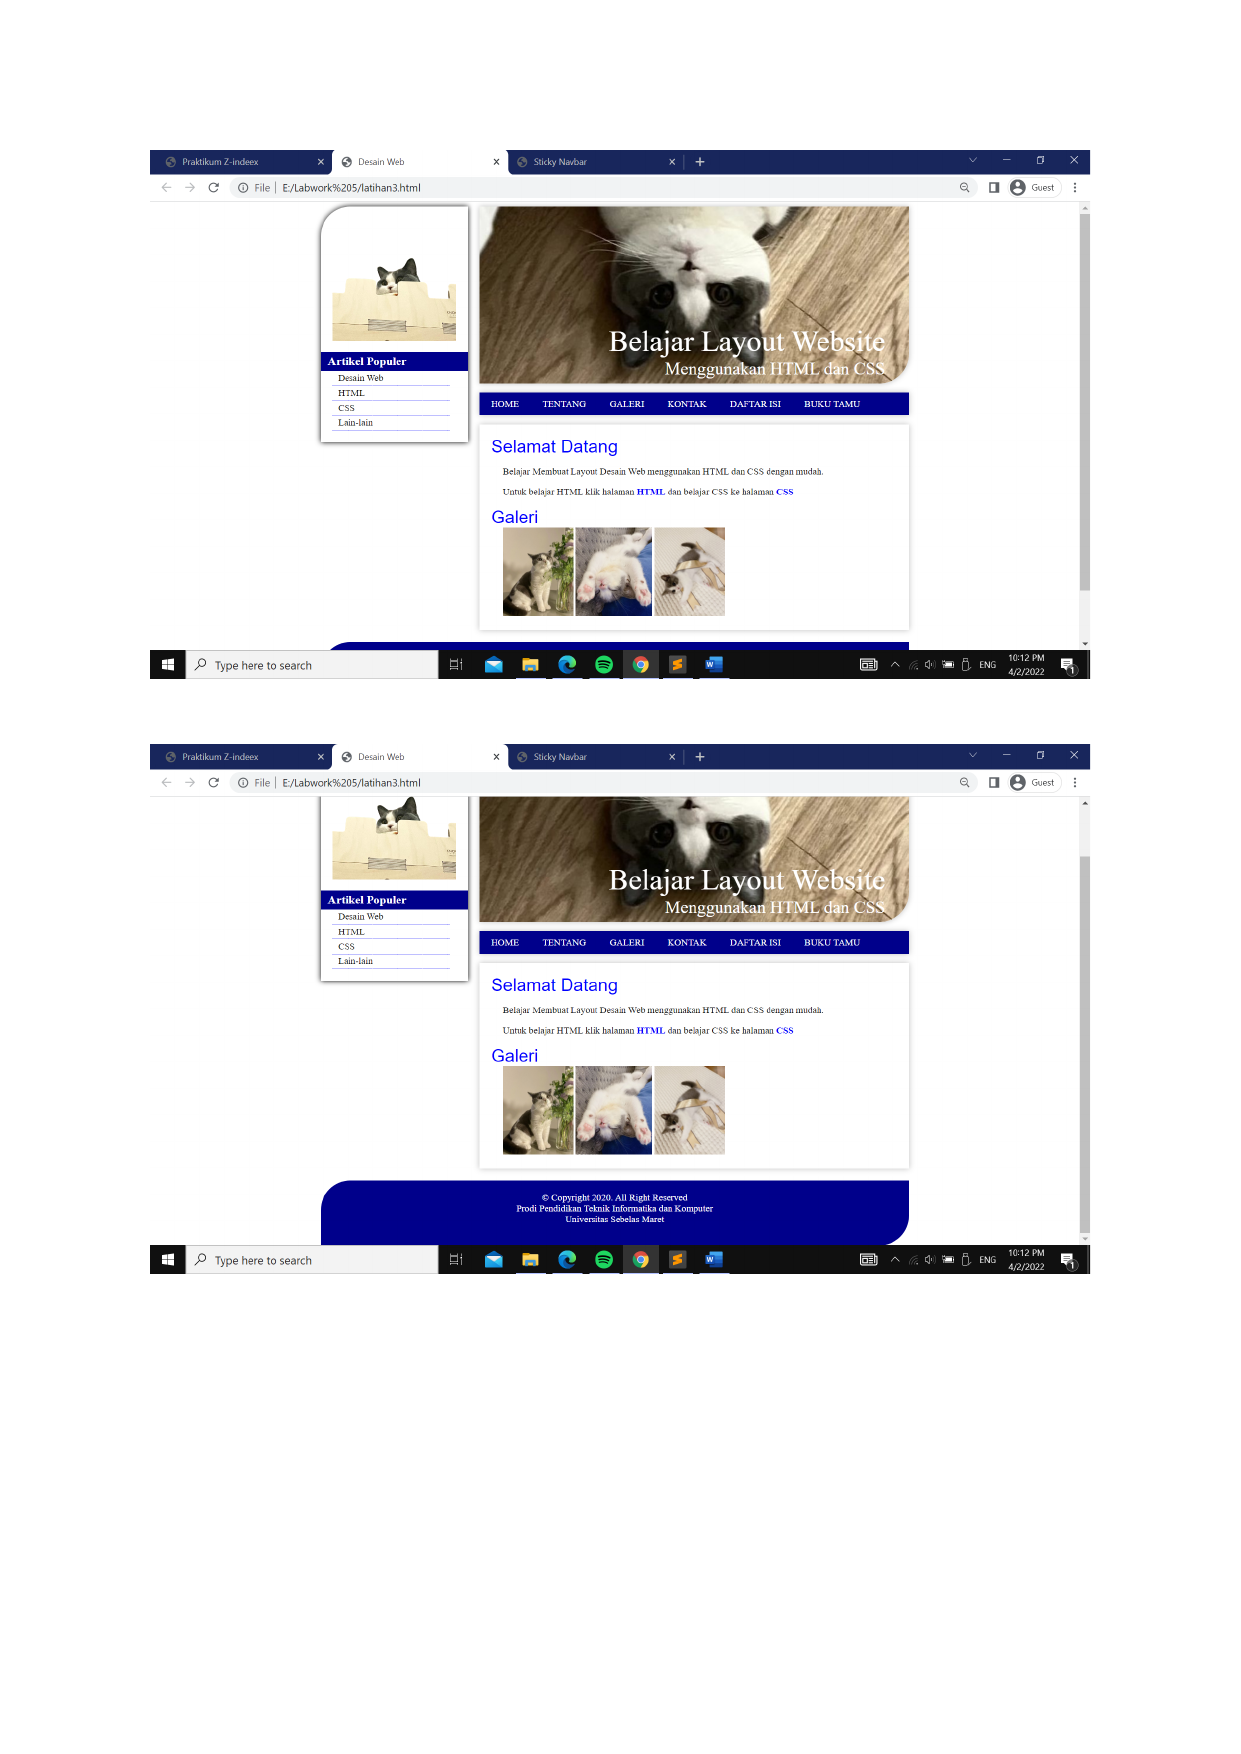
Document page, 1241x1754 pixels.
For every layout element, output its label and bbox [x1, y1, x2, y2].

picture [150, 150, 1091, 679]
picture [150, 744, 1091, 1274]
